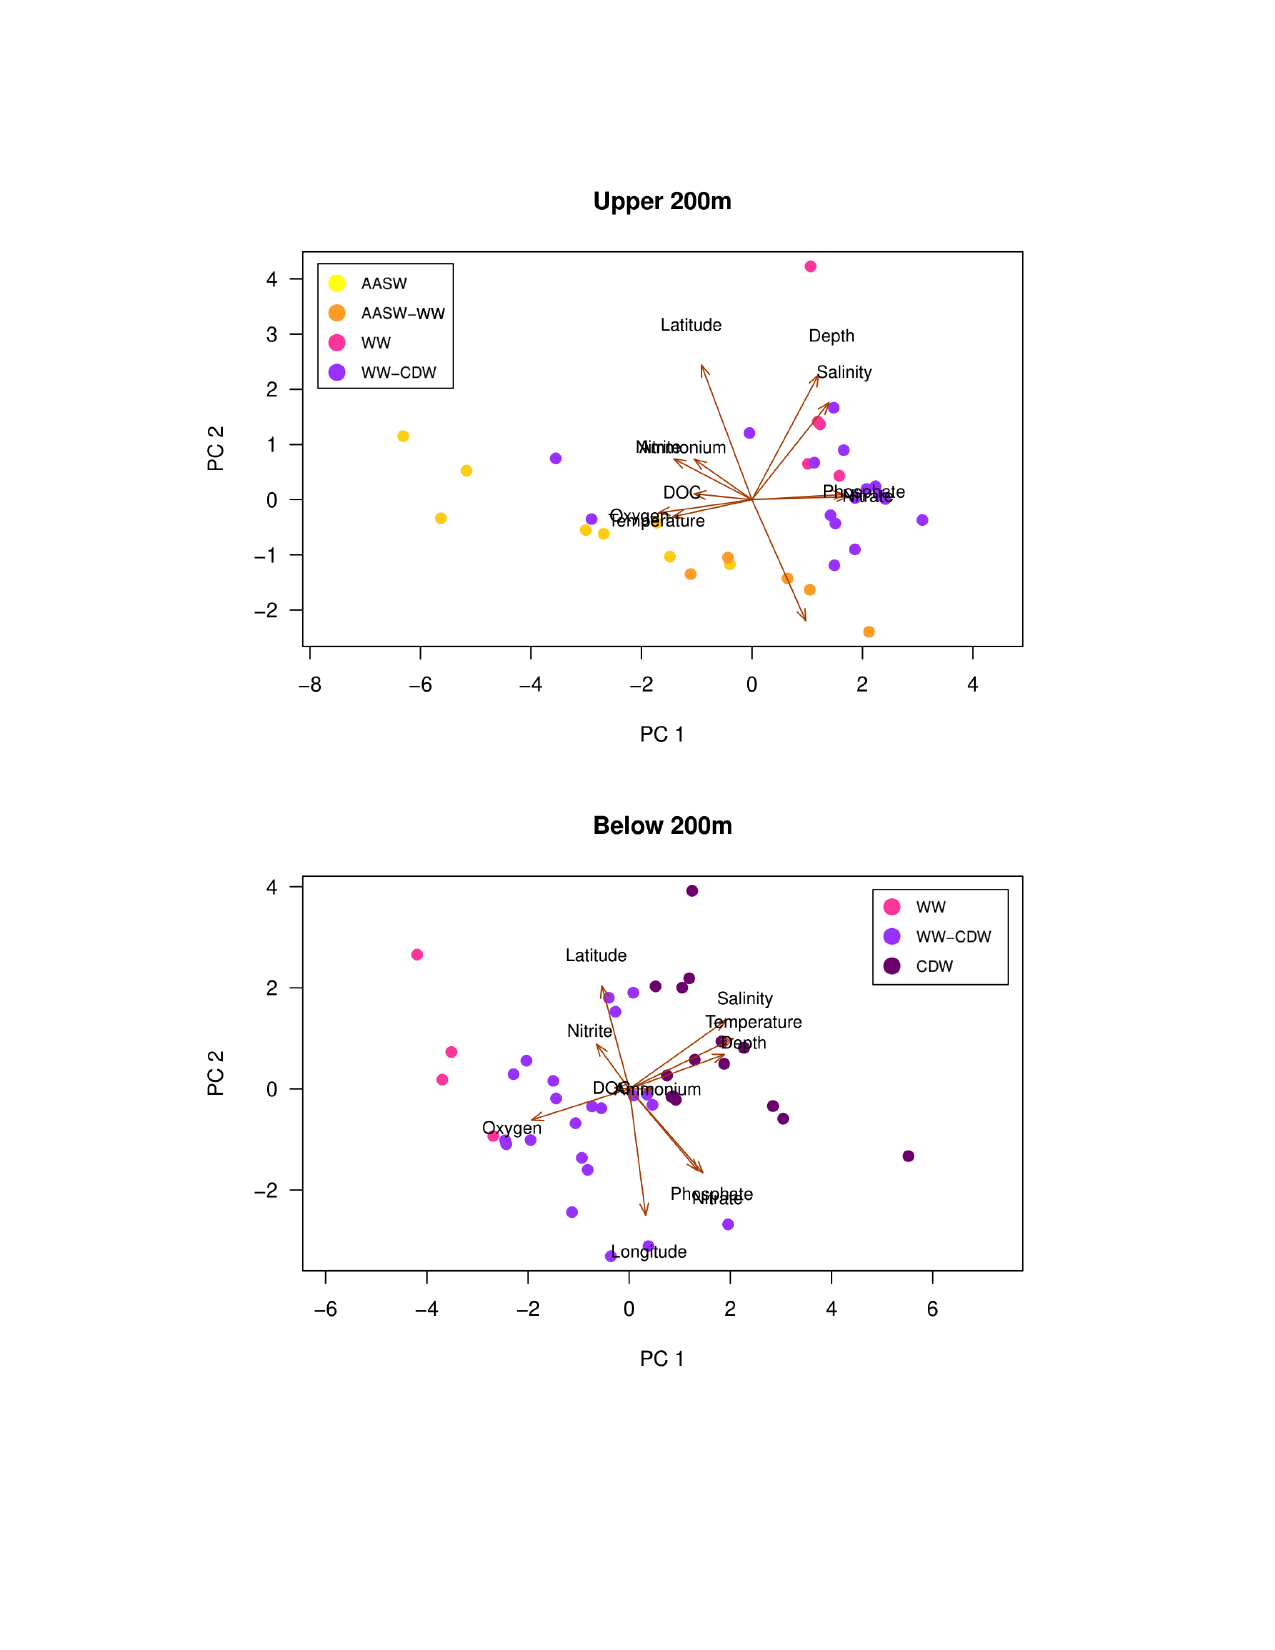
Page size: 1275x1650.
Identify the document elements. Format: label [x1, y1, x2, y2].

picture [200, 150, 1075, 1398]
